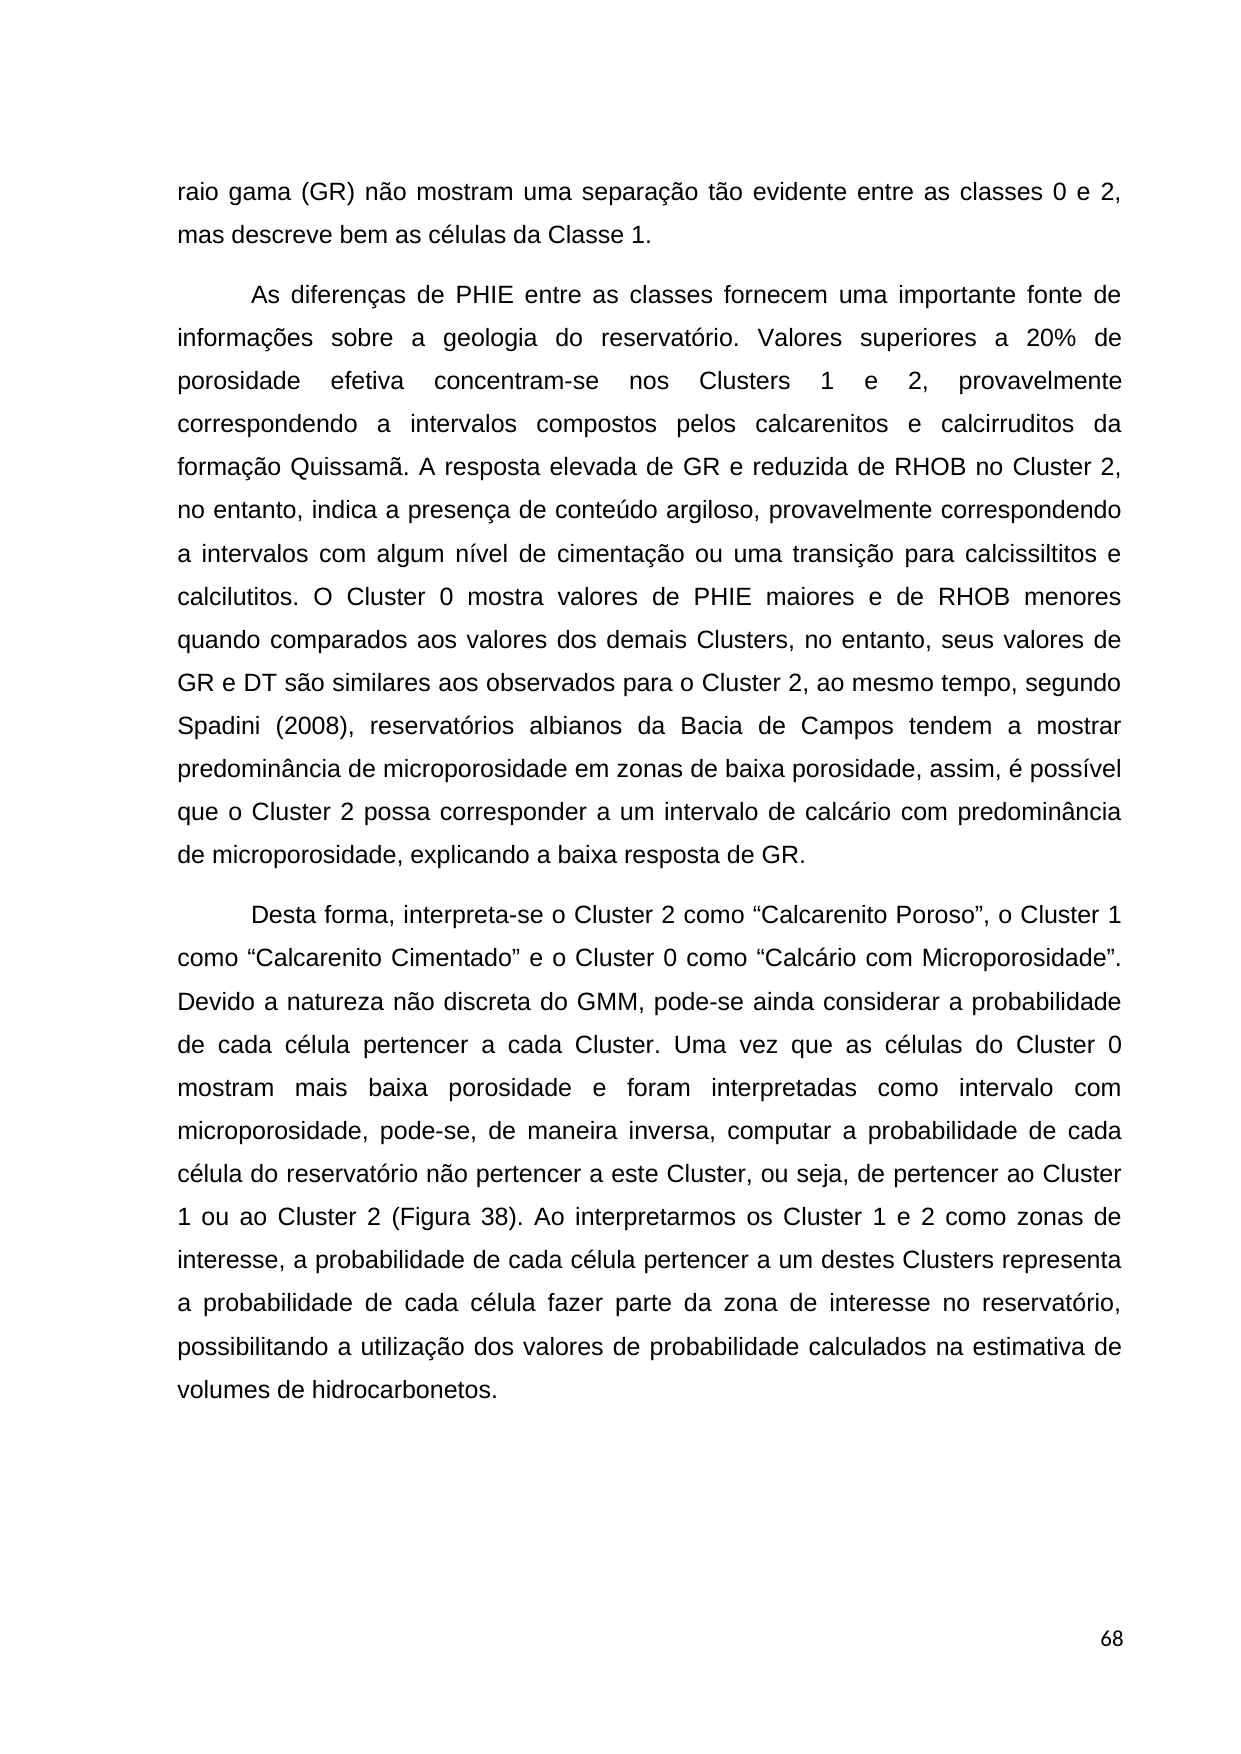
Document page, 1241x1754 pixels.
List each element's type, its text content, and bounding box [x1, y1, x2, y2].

text As diferenças de PHIE entre as classes fornecem uma importante fonte de informações sobre a geologia do reservatório. Valores superiores a 20% de porosidade efetiva concentram-se nos Clusters 1 e 2, provavelmente correspondendo a intervalos compostos pelos calcarenitos e calcirruditos da formação Quissamã. A resposta elevada de GR e reduzida de RHOB no Cluster 2, no entanto, indica a presença de conteúdo argiloso, provavelmente correspondendo a intervalos com algum nível de cimentação ou uma transição para calcissiltitos e calcilutitos. O Cluster 0 mostra valores de PHIE maiores e de RHOB menores quando comparados aos valores dos demais Clusters, no entanto, seus valores de GR e DT são similares aos observados para o Cluster 2, ao mesmo tempo, segundo Spadini (2008), reservatórios albianos da Bacia de Campos tendem a mostrar predominância de microporosidade em zonas de baixa porosidade, assim, é possível que o Cluster 2 possa corresponder a um intervalo de calcário com predominância de microporosidade, explicando a baixa resposta de GR. [177, 280, 1123, 869]
text Desta forma, interpreta-se o Cluster 2 como “Calcarenito Poroso”, o Cluster 1 como “Calcarenito Cimentado” e o Cluster 0 como “Calcário com Microporosidade”. Devido a natureza não discreta do GMM, pode-se ainda considerar a probabilidade de cada célula pertencer a cada Cluster. Uma vez que as células do Cluster 0 mostram mais baixa porosidade e foram interpretadas como intervalo com microporosidade, pode-se, de maneira inversa, computar a probabilidade de cada célula do reservatório não pertencer a este Cluster, ou seja, de pertencer ao Cluster 1 ou ao Cluster 2 (Figura 38). Ao interpretarmos os Cluster 1 e 2 como zonas de interesse, a probabilidade de cada célula pertencer a um destes Clusters representa a probabilidade de cada célula fazer parte da zona de interesse no reservatório, possibilitando a utilização dos valores de probabilidade calculados na estimativa de volumes de hidrocarbonetos. [177, 900, 1123, 1403]
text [177, 177, 1123, 249]
